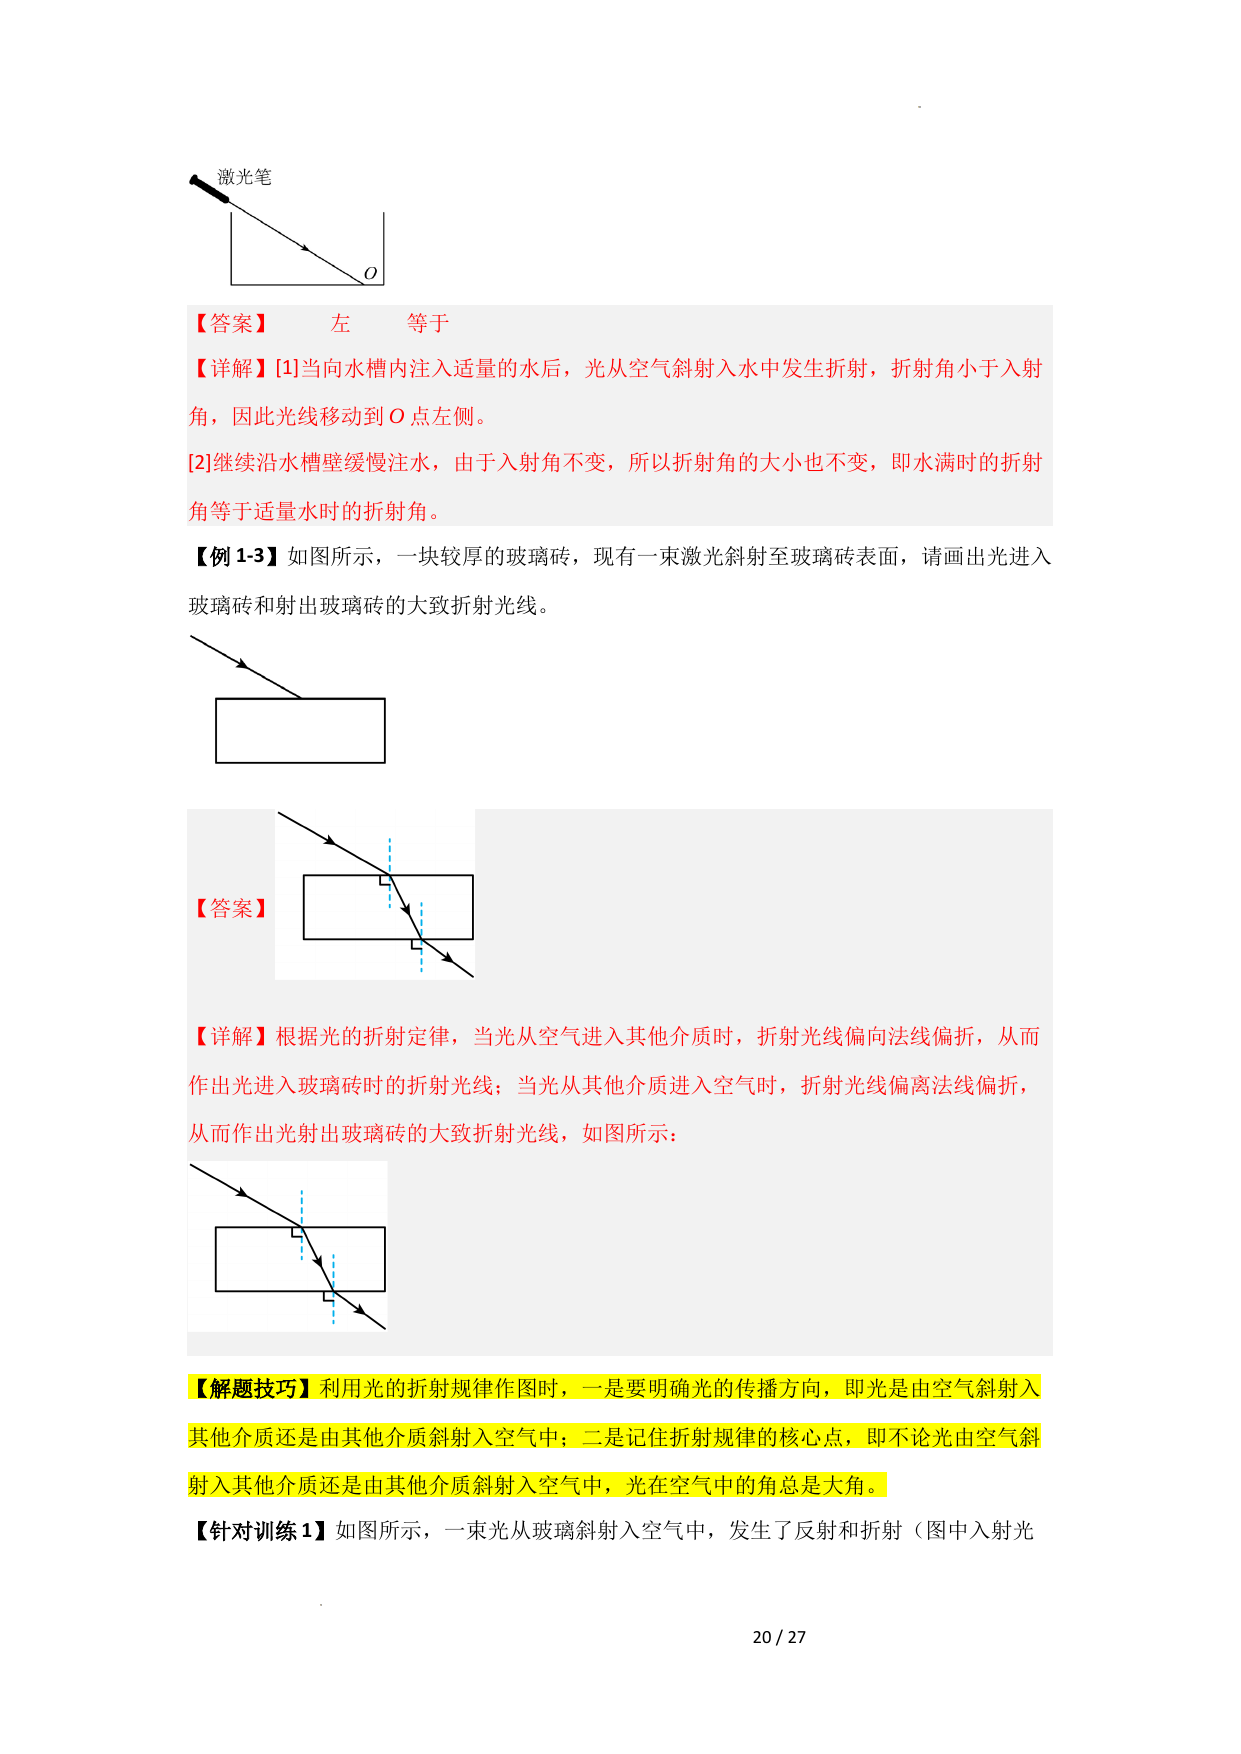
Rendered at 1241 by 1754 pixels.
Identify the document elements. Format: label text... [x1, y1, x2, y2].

picture [187, 1161, 388, 1332]
picture [275, 809, 476, 980]
text 【例1-3】如图所示，一块较厚的玻璃砖，现有一束激光斜射至玻璃砖表面，请画出光进入玻璃砖和射出玻璃砖的大致折射光线。 [187, 539, 1053, 620]
text 【答案】 左 等于 [187, 305, 1053, 338]
text [2]继续沿水槽壁缓慢注水，由于入射角不变，所以折射角的大小也不变，即水满时的折射角等于适量水时的折射角。 [187, 445, 1053, 526]
text 【详解】根据光的折射定律，当光从空气进入其他介质时，折射光线偏向法线偏折，从而作出光进入玻璃砖时的折射光线；当光从其他介质进入空气时，折射光线偏离法线偏折，从而作出光射出玻璃砖的大致折射光线，如图所示： [187, 1019, 1053, 1149]
picture [187, 632, 388, 766]
text 【答案】 [187, 809, 1053, 1004]
text 【解题技巧】利用光的折射规律作图时，一是要明确光的传播方向，即光是由空气斜射入其他介质还是由其他介质斜射入空气中；二是记住折射规律的核心点，即不论光由空气斜射入其他介质还是由其他介质斜射入空气中，光在空气中的角总是大角。 [187, 1371, 1053, 1501]
picture [187, 166, 386, 287]
text 【详解】[1]当向水槽内注入适量的水后，光从空气斜射入水中发生折射，折射角小于入射角，因此光线移动到O点左侧。 [187, 350, 1053, 432]
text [187, 1513, 1053, 1546]
